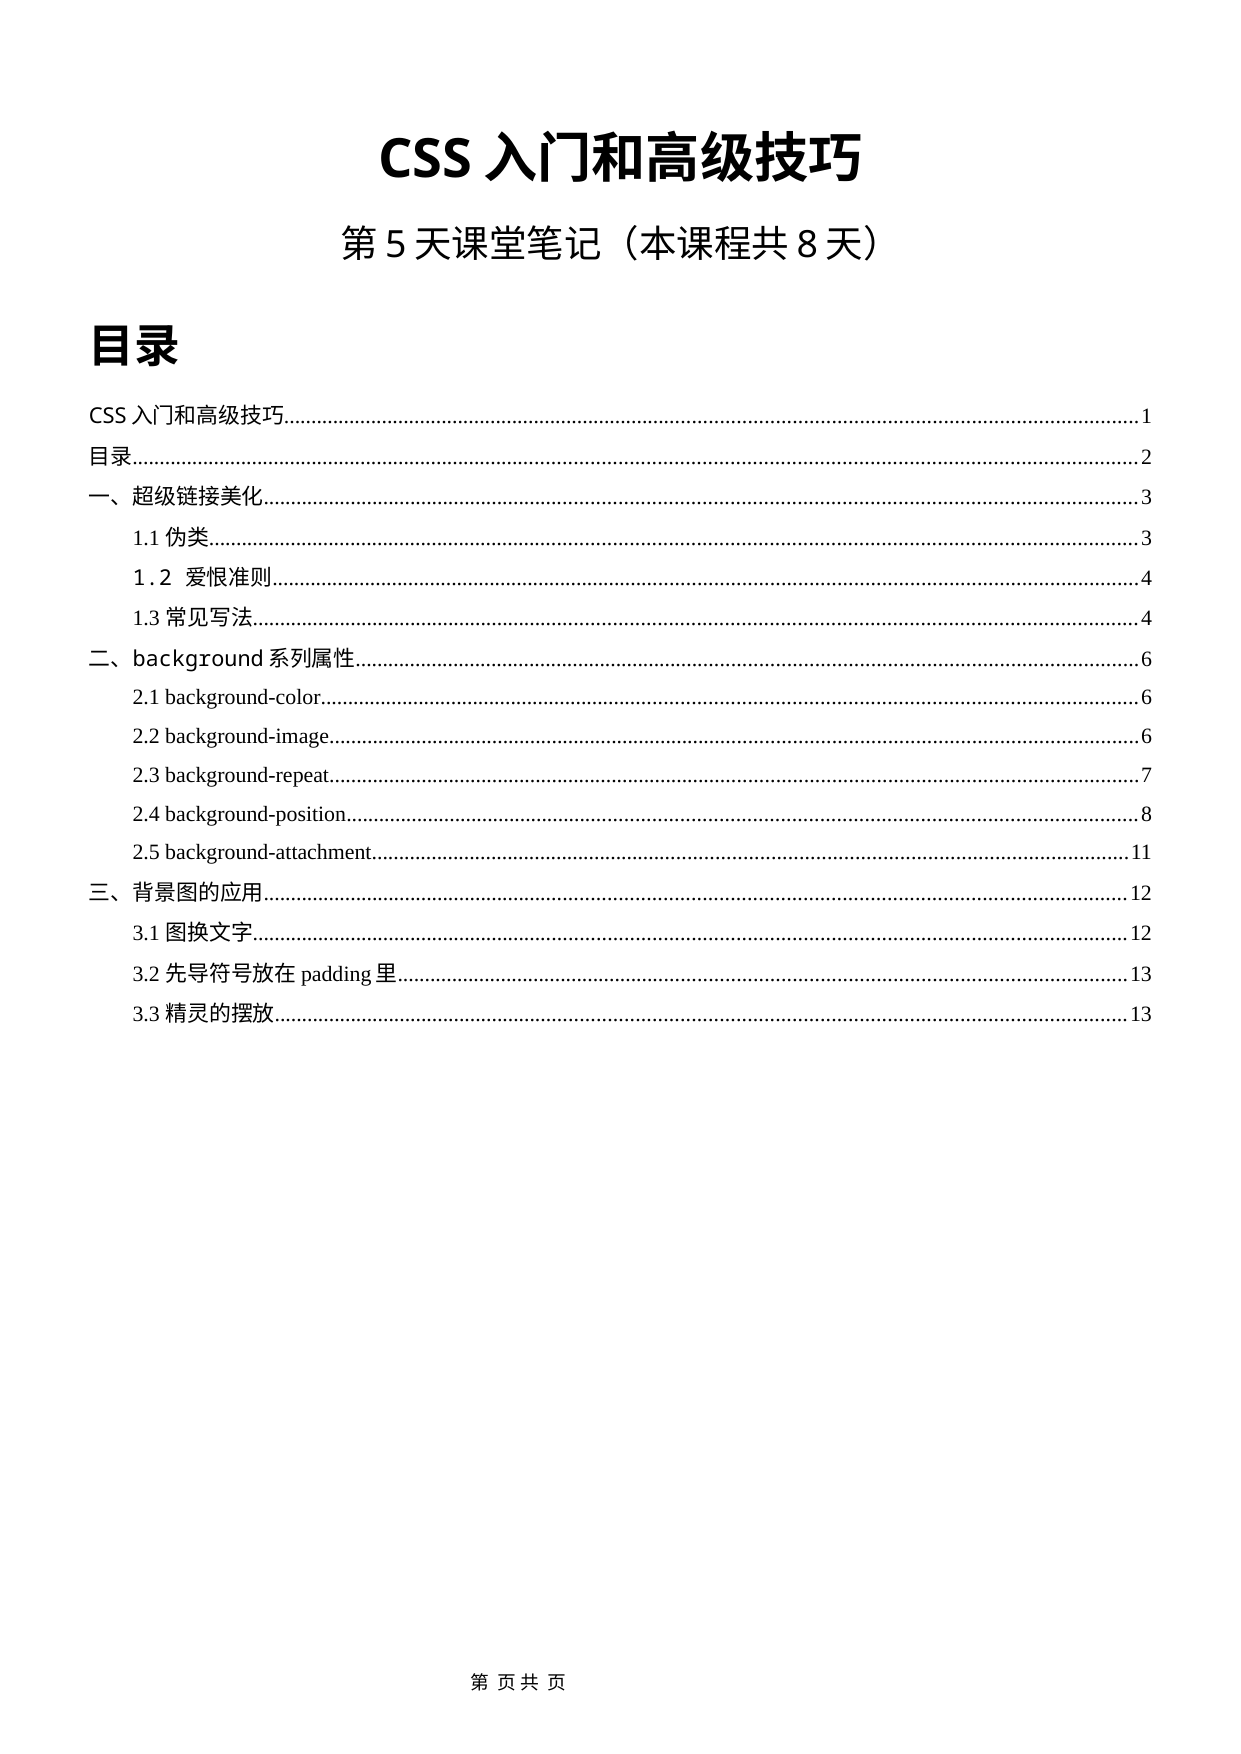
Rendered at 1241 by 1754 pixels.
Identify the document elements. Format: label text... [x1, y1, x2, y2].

subtitle 目录 [88, 294, 1152, 391]
text 二、background系列属性 6 [88, 640, 1152, 673]
text 三、背景图的应用 12 [88, 874, 1152, 907]
text 2.4 background-position 8 [132, 797, 1152, 829]
subtitle CSS入门和高级技巧 [88, 105, 1152, 202]
text 2.3 background-repeat 7 [132, 758, 1152, 791]
text 3.2 先导符号放在padding里 13 [132, 955, 1152, 988]
text 2.5 background-attachment 11 [132, 836, 1152, 868]
text 1.3 常见写法 4 [132, 600, 1152, 632]
text 2.2 background-image 6 [132, 719, 1152, 752]
text 3.3 精灵的摆放 13 [132, 996, 1152, 1028]
text 1.1 伪类 3 [132, 519, 1152, 552]
text 1.2 爱恨准则 4 [132, 559, 1152, 592]
text 一、超级链接美化 3 [88, 479, 1152, 511]
text 目录 2 [88, 438, 1152, 471]
text 2.1 background-color 6 [132, 681, 1152, 713]
text 第5天课堂笔记（本课程共8天） [88, 209, 1152, 274]
text 3.1 图换文字 12 [132, 915, 1152, 947]
text CSS入门和高级技巧 1 [88, 398, 1152, 430]
